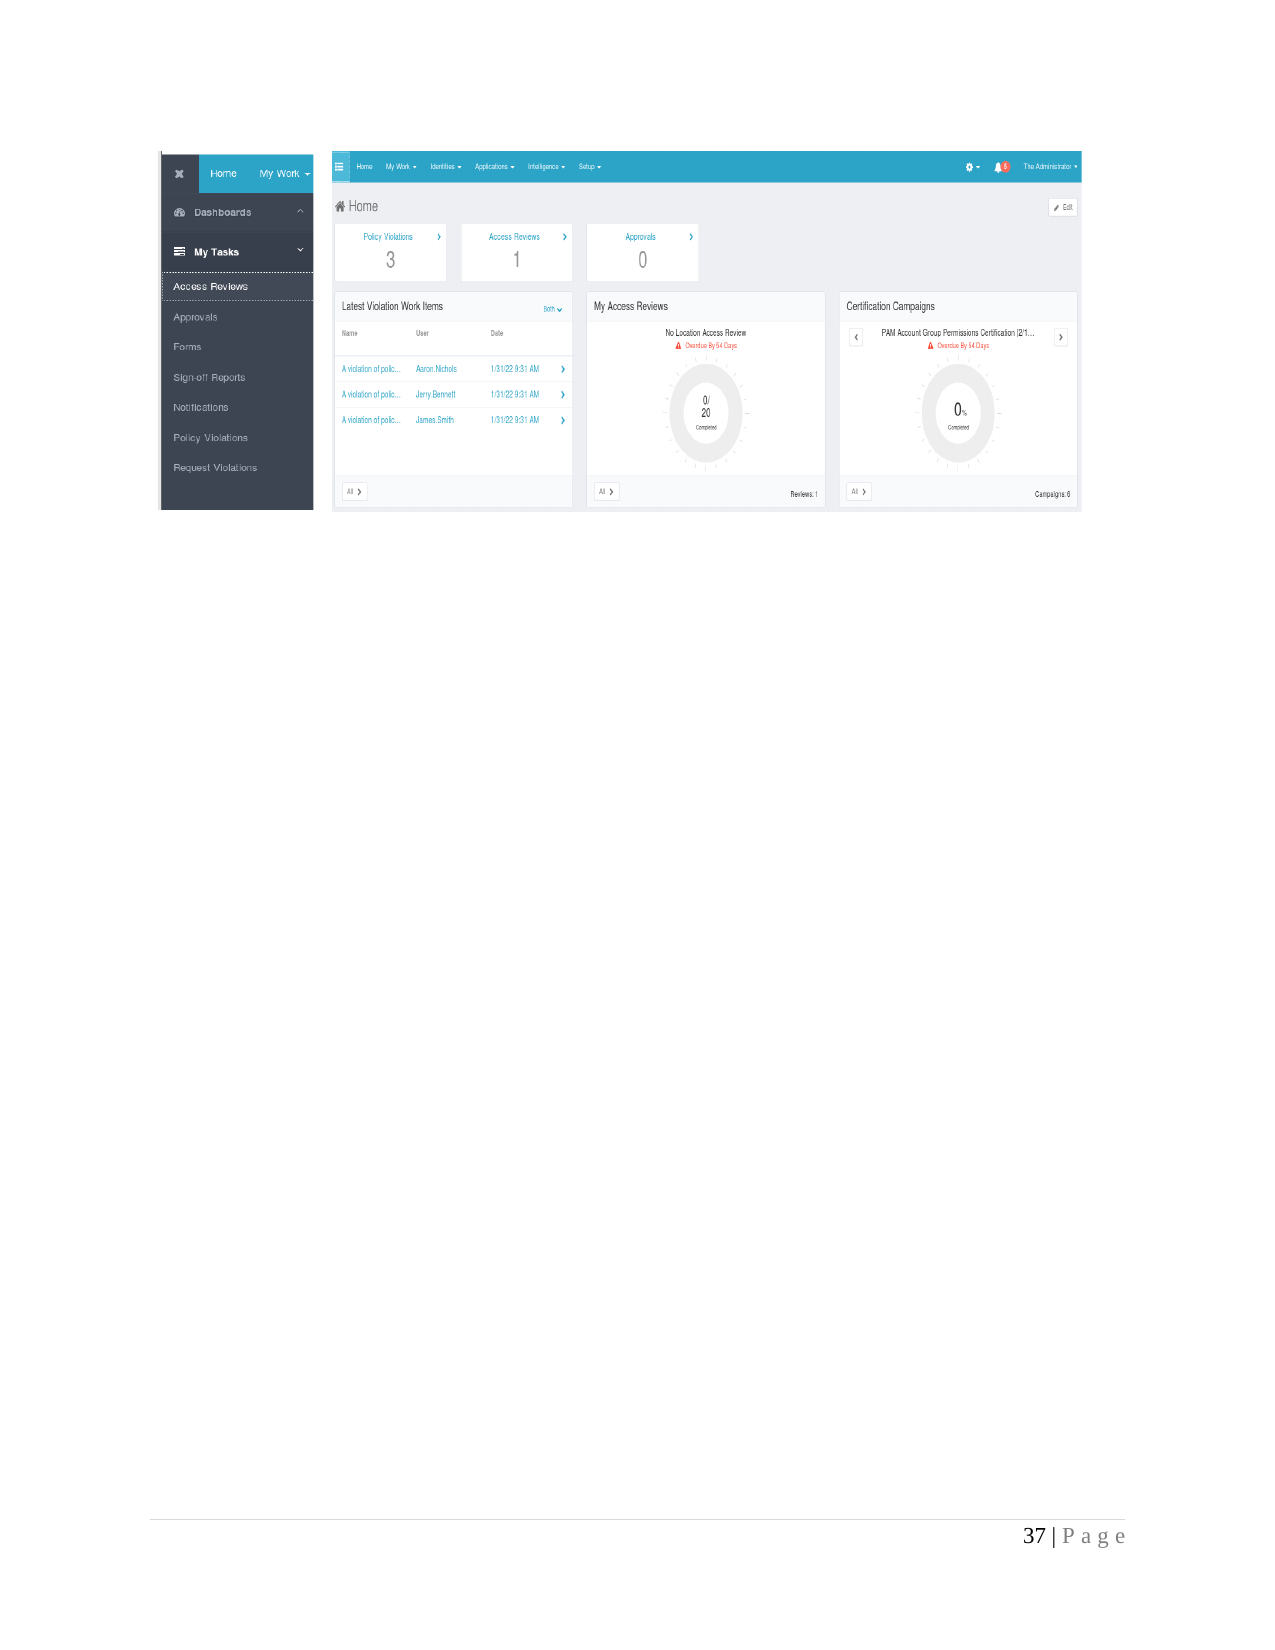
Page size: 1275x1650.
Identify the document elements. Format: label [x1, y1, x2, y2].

picture [156, 151, 313, 508]
picture [331, 150, 1082, 512]
